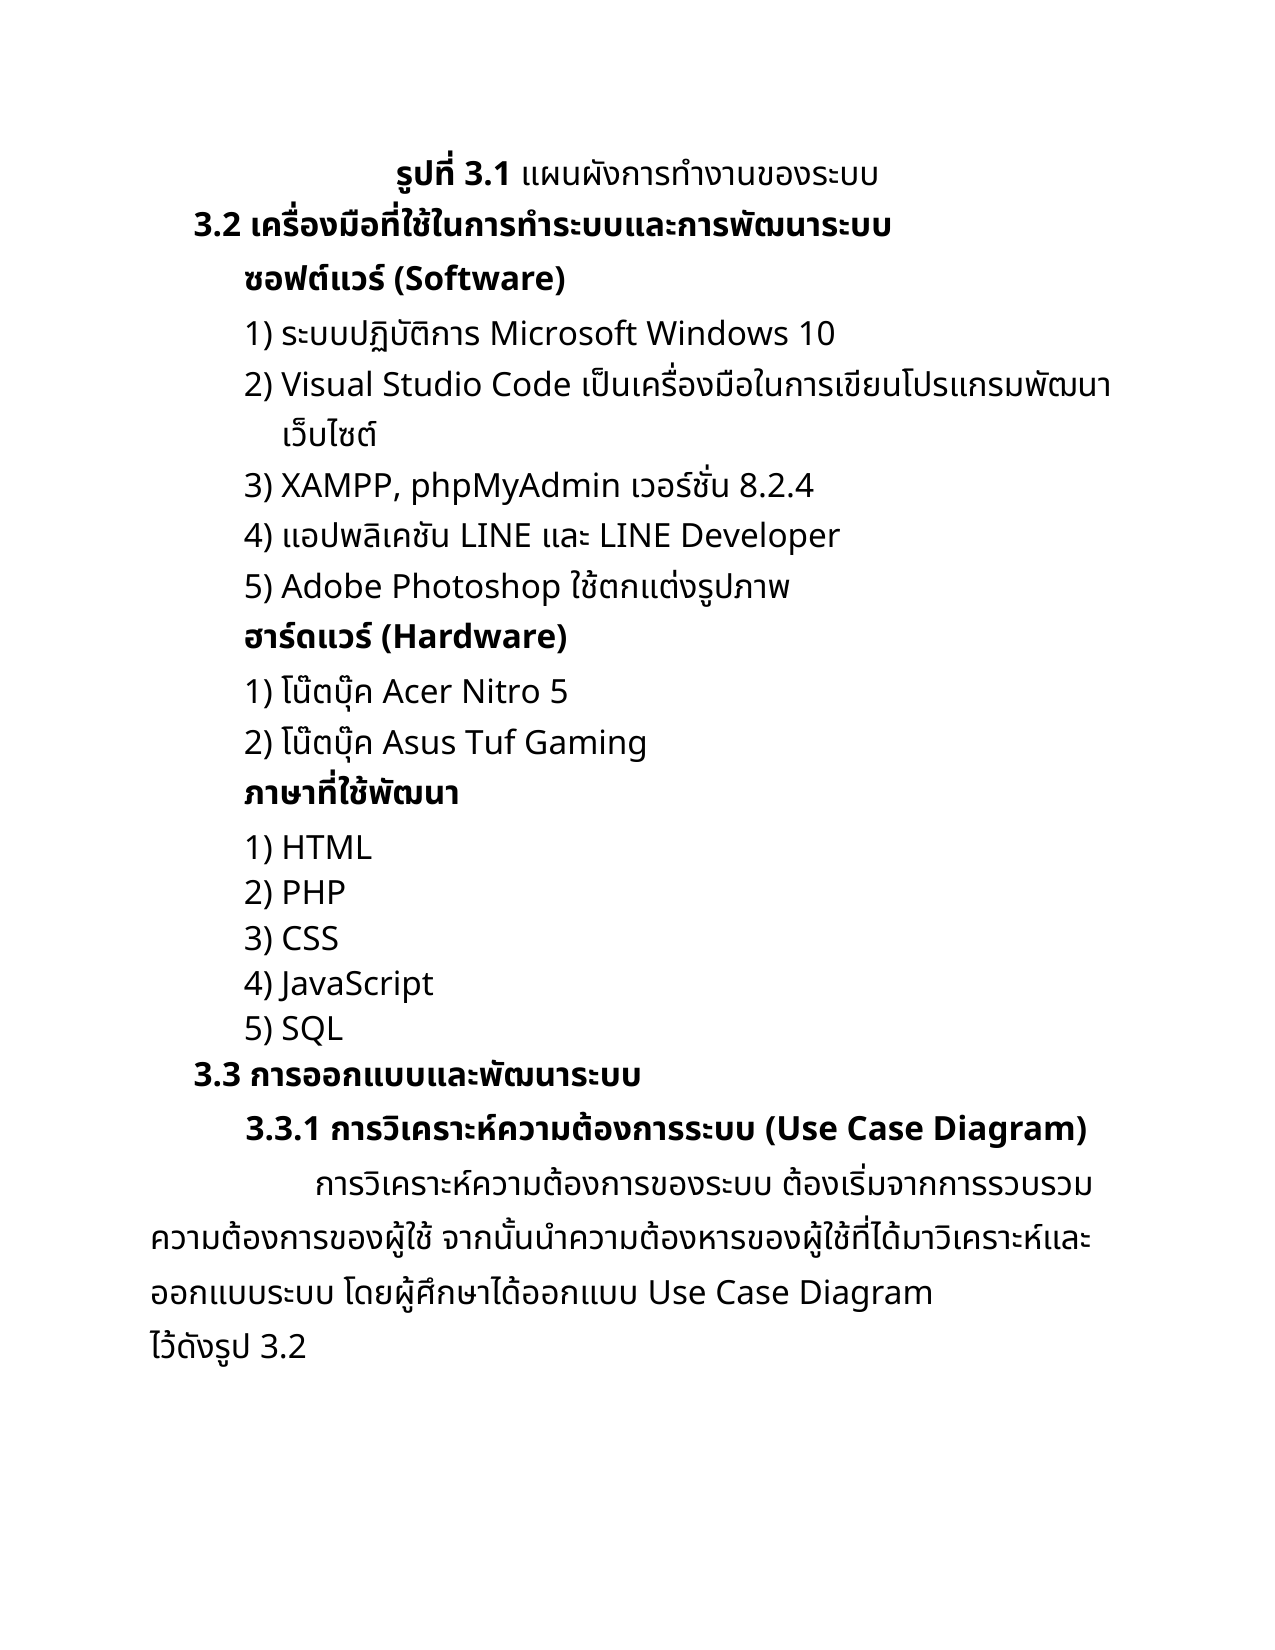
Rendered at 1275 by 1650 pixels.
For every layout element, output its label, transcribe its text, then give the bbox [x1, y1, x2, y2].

list ระบบปฏิบัติการ Microsoft Windows 10 [244, 310, 1125, 360]
list แอปพลิเคชัน LINE และ LINE Developer [244, 512, 1125, 563]
list โน๊ตบุ๊ค Asus Tuf Gaming [244, 718, 1125, 769]
text รูปที่ 3.1 แผนผังการทำงานของระบบ [150, 150, 1125, 201]
list โน๊ตบุ๊ค Acer Nitro 5 [244, 668, 1125, 718]
list Visual Studio Code เป็นเครื่องมือในการเขียนโปรแกรมพัฒนาเว็บไซต์ [244, 360, 1125, 461]
text การวิเคราะห์ความต้องการของระบบ ต้องเริ่มจากการรวบรวมความต้องการของผู้ใช้ จากนั้นนำความต้องหารของผู้ใช้ที่ได้มาวิเคราะห์และออกแบบระบบ โดยผู้ศึกษาได้ออกแบบ Use Case Diagram [150, 1160, 1125, 1319]
list JavaScript [244, 960, 1125, 1005]
text ฮาร์ดแวร์ (Hardware) [244, 613, 1125, 664]
text 3.2 เครื่องมือที่ใช้ในการทำระบบและการพัฒนาระบบ [150, 201, 1125, 251]
text ภาษาที่ใช้พัฒนา [244, 769, 1125, 819]
list SQL [244, 1005, 1125, 1051]
text 3.3 การออกแบบและพัฒนาระบบ [150, 1051, 1125, 1101]
list Adobe Photoshop ใช้ตกแต่งรูปภาพ [244, 563, 1125, 613]
text ซอฟต์แวร์ (Software) [150, 255, 1125, 306]
text ไว้ดังรูป 3.2 [150, 1323, 1125, 1374]
list CSS [244, 914, 1125, 960]
text 3.3.1 การวิเคราะห์ความต้องการระบบ (Use Case Diagram) [150, 1105, 1125, 1156]
list XAMPP, phpMyAdmin เวอร์ชั่น 8.2.4 [244, 461, 1125, 512]
list HTML [244, 823, 1125, 869]
list PHP [244, 869, 1125, 914]
